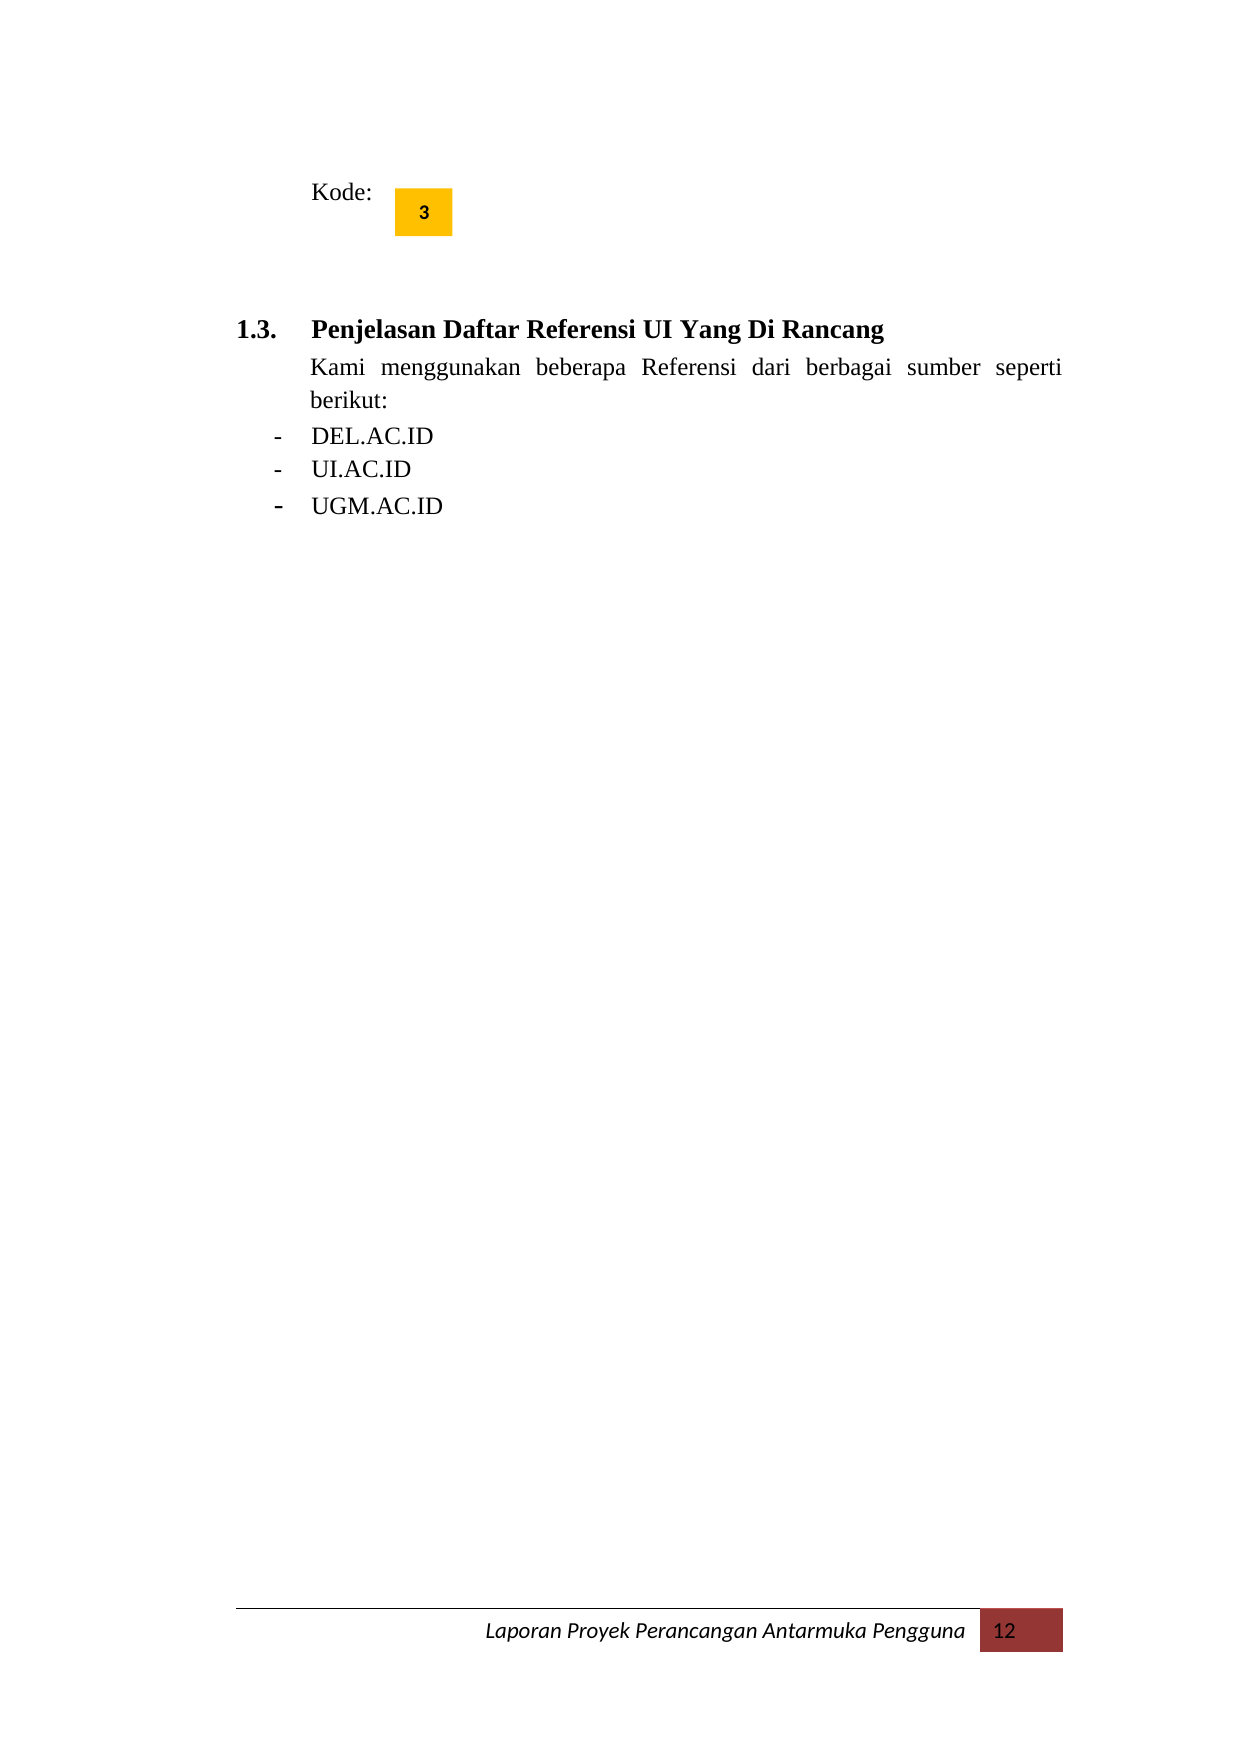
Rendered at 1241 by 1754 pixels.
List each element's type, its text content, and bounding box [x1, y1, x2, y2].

subtitle Penjelasan Daftar Referensi UI Yang Di Rancang [236, 313, 1063, 344]
text Kami menggunakan beberapa Referensi dari berbagai sumber seperti berikut: [310, 352, 1063, 414]
list UGM.AC.ID [274, 487, 1063, 521]
list Kode: [311, 177, 1063, 206]
list UI.AC.ID [274, 454, 1063, 483]
list DEL.AC.ID [274, 421, 1063, 450]
